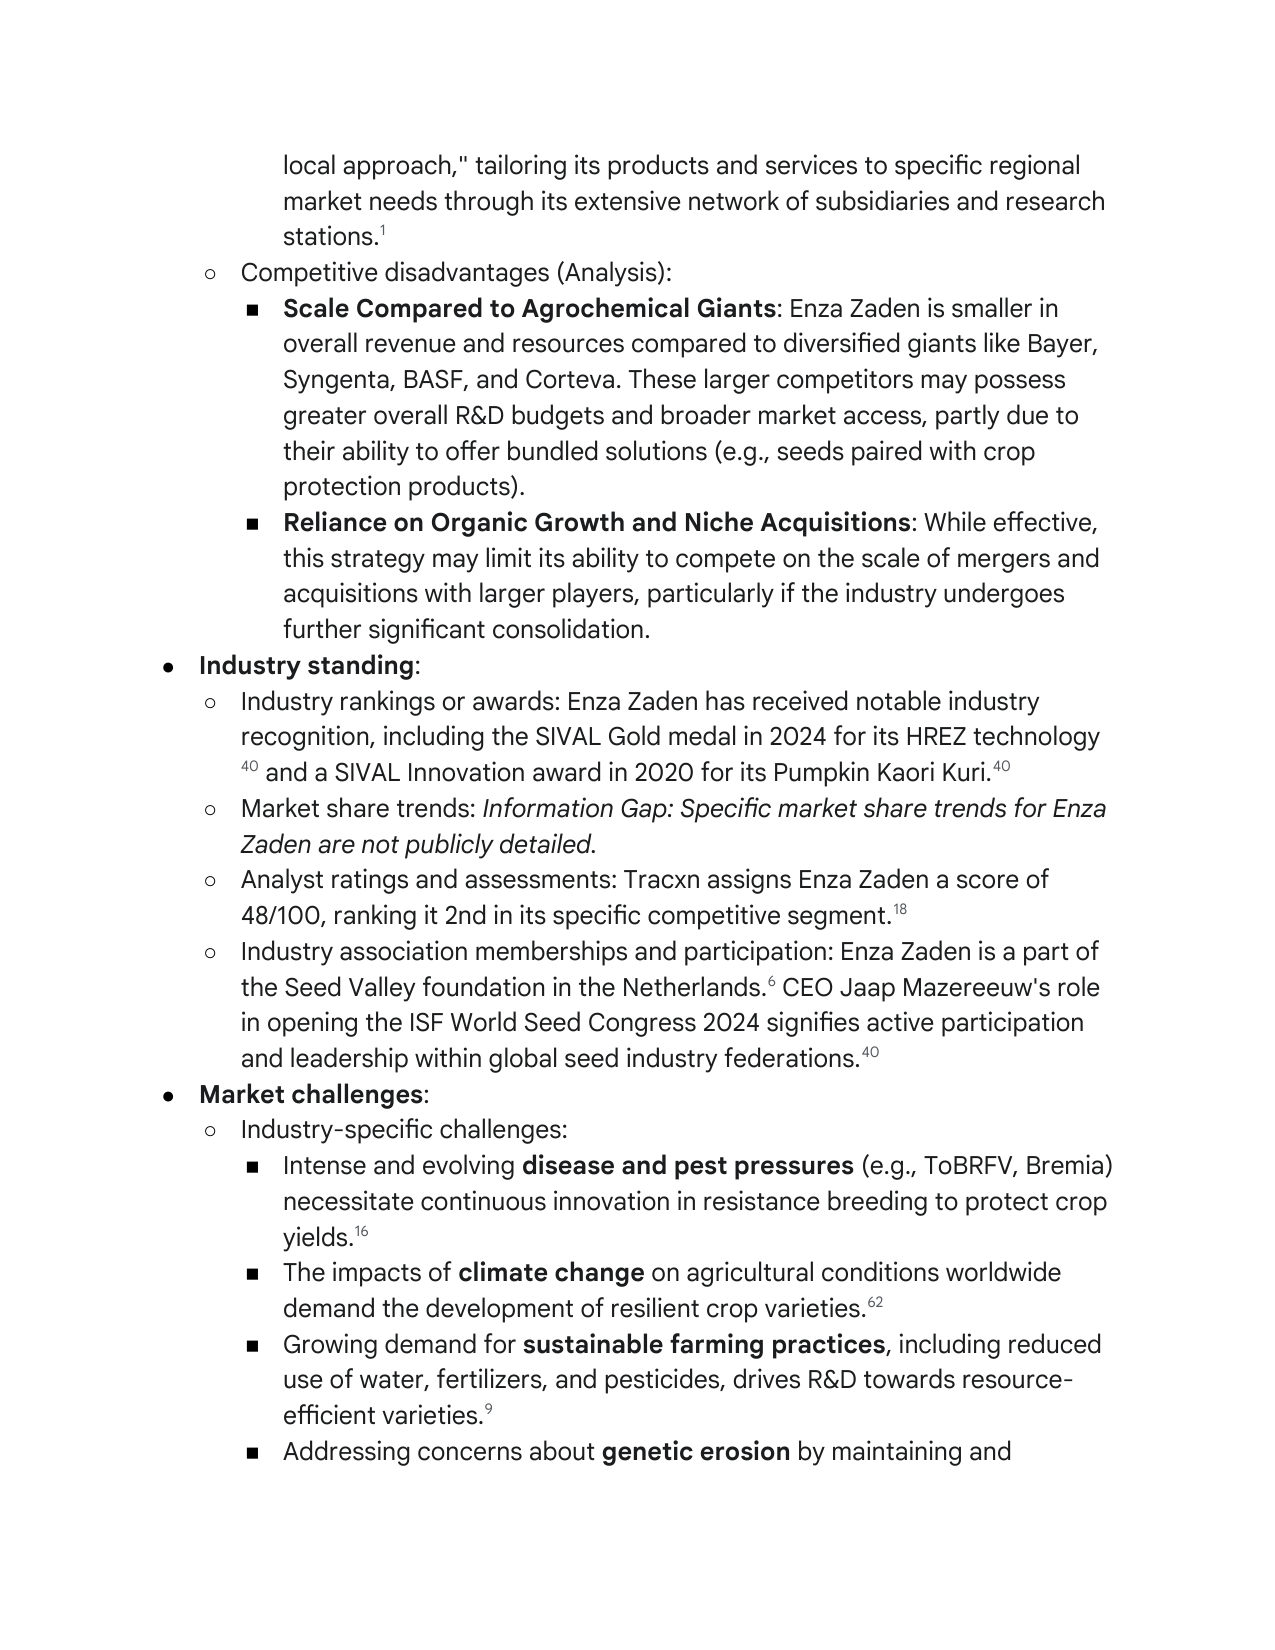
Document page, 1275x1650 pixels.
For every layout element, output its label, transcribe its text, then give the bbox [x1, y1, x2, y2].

list Competitive disadvantages (Analysis): [203, 257, 1125, 288]
list Reliance on Organic Growth and Niche Acquisitions: While effective, this strategy may limit its ability to compete on the scale of mergers and acquisitions with larger players, particularly if the industry undergoes further significant consolidation. [245, 507, 1125, 646]
list Scale Compared to Agrochemical Giants: Enza Zaden is smaller in overall revenue and resources compared to diversified giants like Bayer, Syngenta, BASF, and Corteva. These larger competitors may possess greater overall R&D budgets and broader market access, partly due to their ability to offer bundled solutions (e.g., seeds paired with crop protection products). [245, 293, 1125, 503]
list Market challenges: [161, 1079, 1125, 1110]
list The impacts of climate change on agricultural conditions worldwide demand the development of resilient crop varieties.62 [245, 1258, 1125, 1325]
list Intense and evolving disease and pest pressures (e.g., ToBRFV, Bremia) necessitate continuous innovation in resistance breeding to protect crop yields.16 [245, 1150, 1125, 1253]
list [245, 150, 1125, 253]
list Industry rankings or awards: Enza Zaden has received notable industry recognition, including the SIVAL Gold medal in 2024 for its HREZ technology 40 and a SIVAL Innovation award in 2020 for its Pumpkin Kaori Kuri.40 [203, 686, 1125, 789]
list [245, 1436, 1125, 1468]
list Industry-specific challenges: [203, 1115, 1125, 1146]
list Industry association memberships and participation: Enza Zaden is a part of the Seed Valley foundation in the Netherlands.6 CEO Jaap Mazereeuw's role in opening the ISF World Seed Congress 2024 signifies active participation and leadership within global seed industry federations.40 [203, 936, 1125, 1074]
list Growing demand for sustainable farming practices, including reduced use of water, fertilizers, and pesticides, drives R&D towards resource-efficient varieties.9 [245, 1329, 1125, 1432]
list Market share trends: Information Gap: Specific market share trends for Enza Zaden are not publicly detailed. [203, 793, 1125, 860]
list Industry standing: [161, 650, 1125, 682]
list Analyst ratings and assessments: Tracxn assigns Enza Zaden a score of 48/100, ranking it 2nd in its specific competitive segment.18 [203, 864, 1125, 932]
